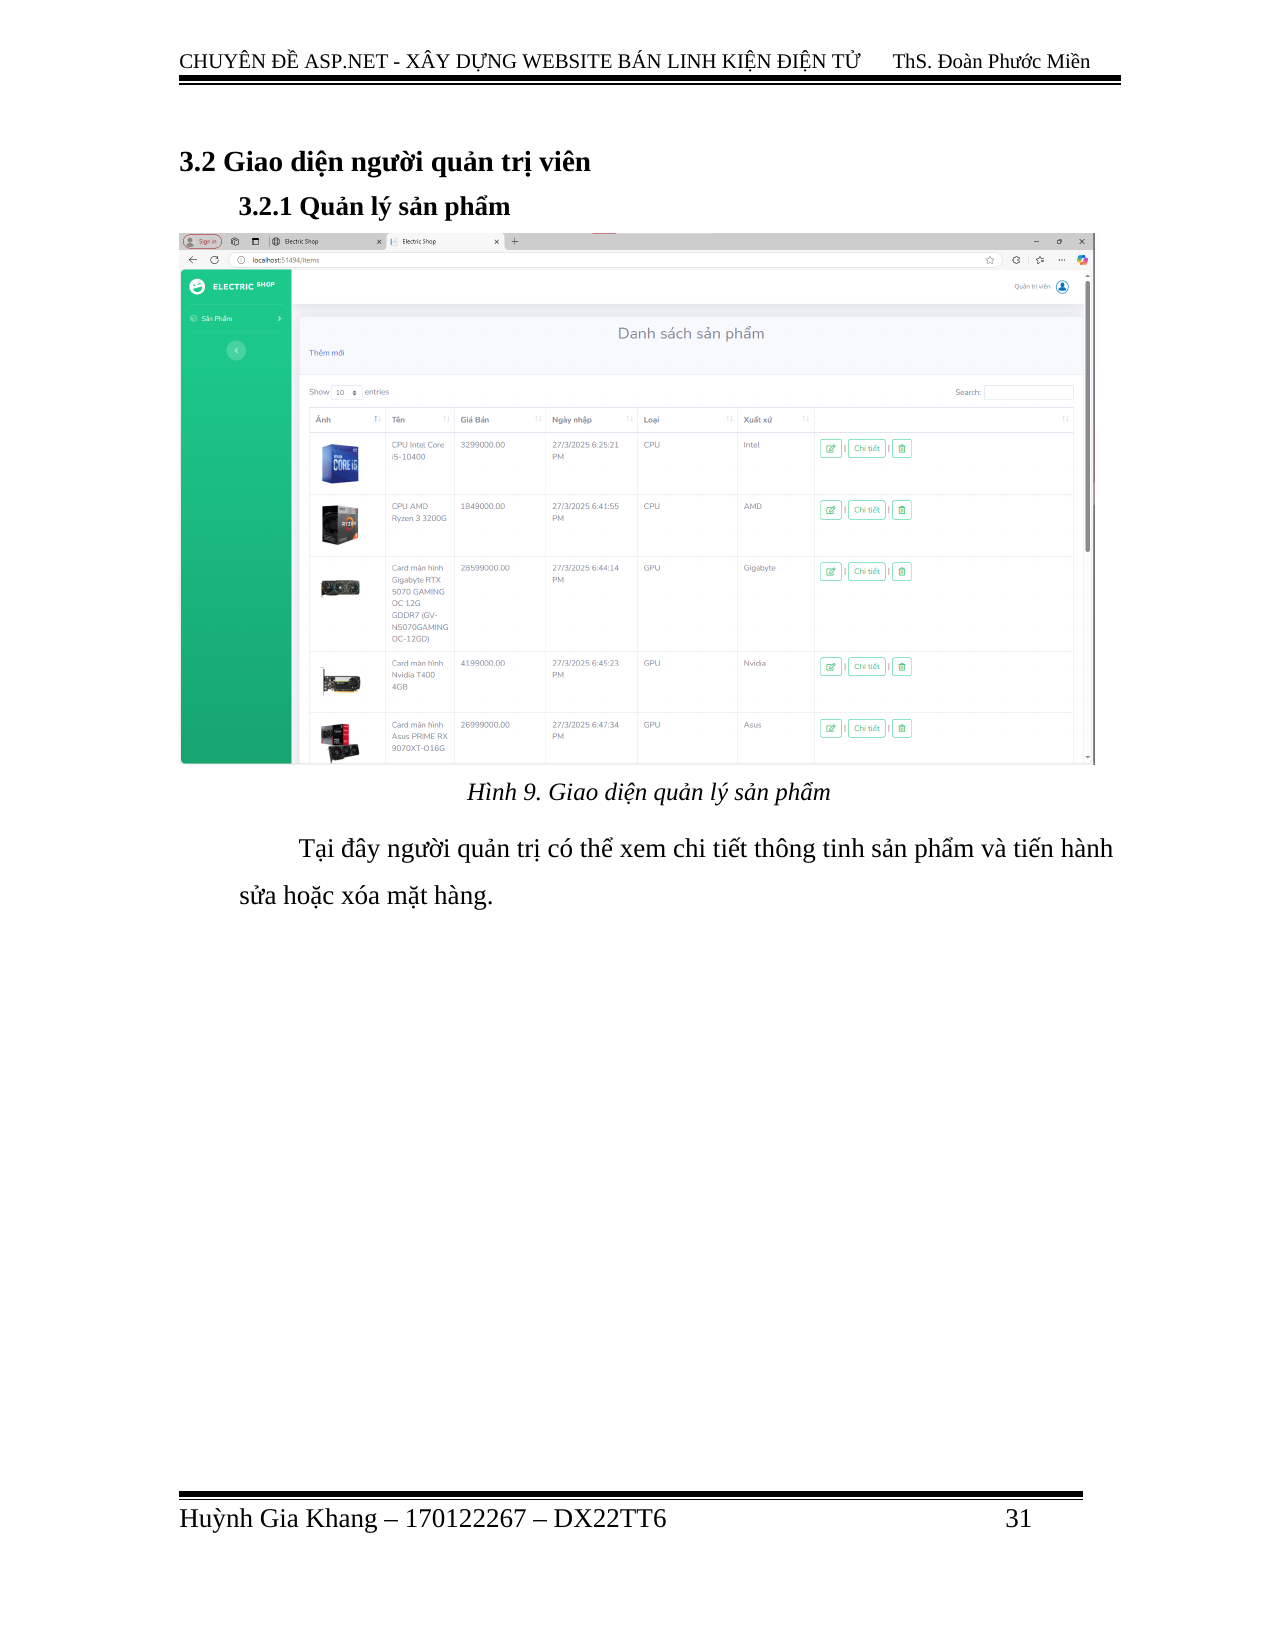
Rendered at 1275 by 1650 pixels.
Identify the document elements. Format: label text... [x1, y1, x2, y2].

subtitle 3.2.1 Quản lý sản phẩm [238, 190, 1121, 221]
picture [179, 233, 1095, 765]
text Hình 9. Giao diện quản lý sản phẩm [179, 777, 1121, 806]
text Tại đây người quản trị có thể xem chi tiết thông tinh sản phẩm và tiến hành sửa hoặc xóa mặt hàng. [239, 832, 1121, 910]
subtitle 3.2 Giao diện người quản trị viên [179, 144, 1121, 177]
